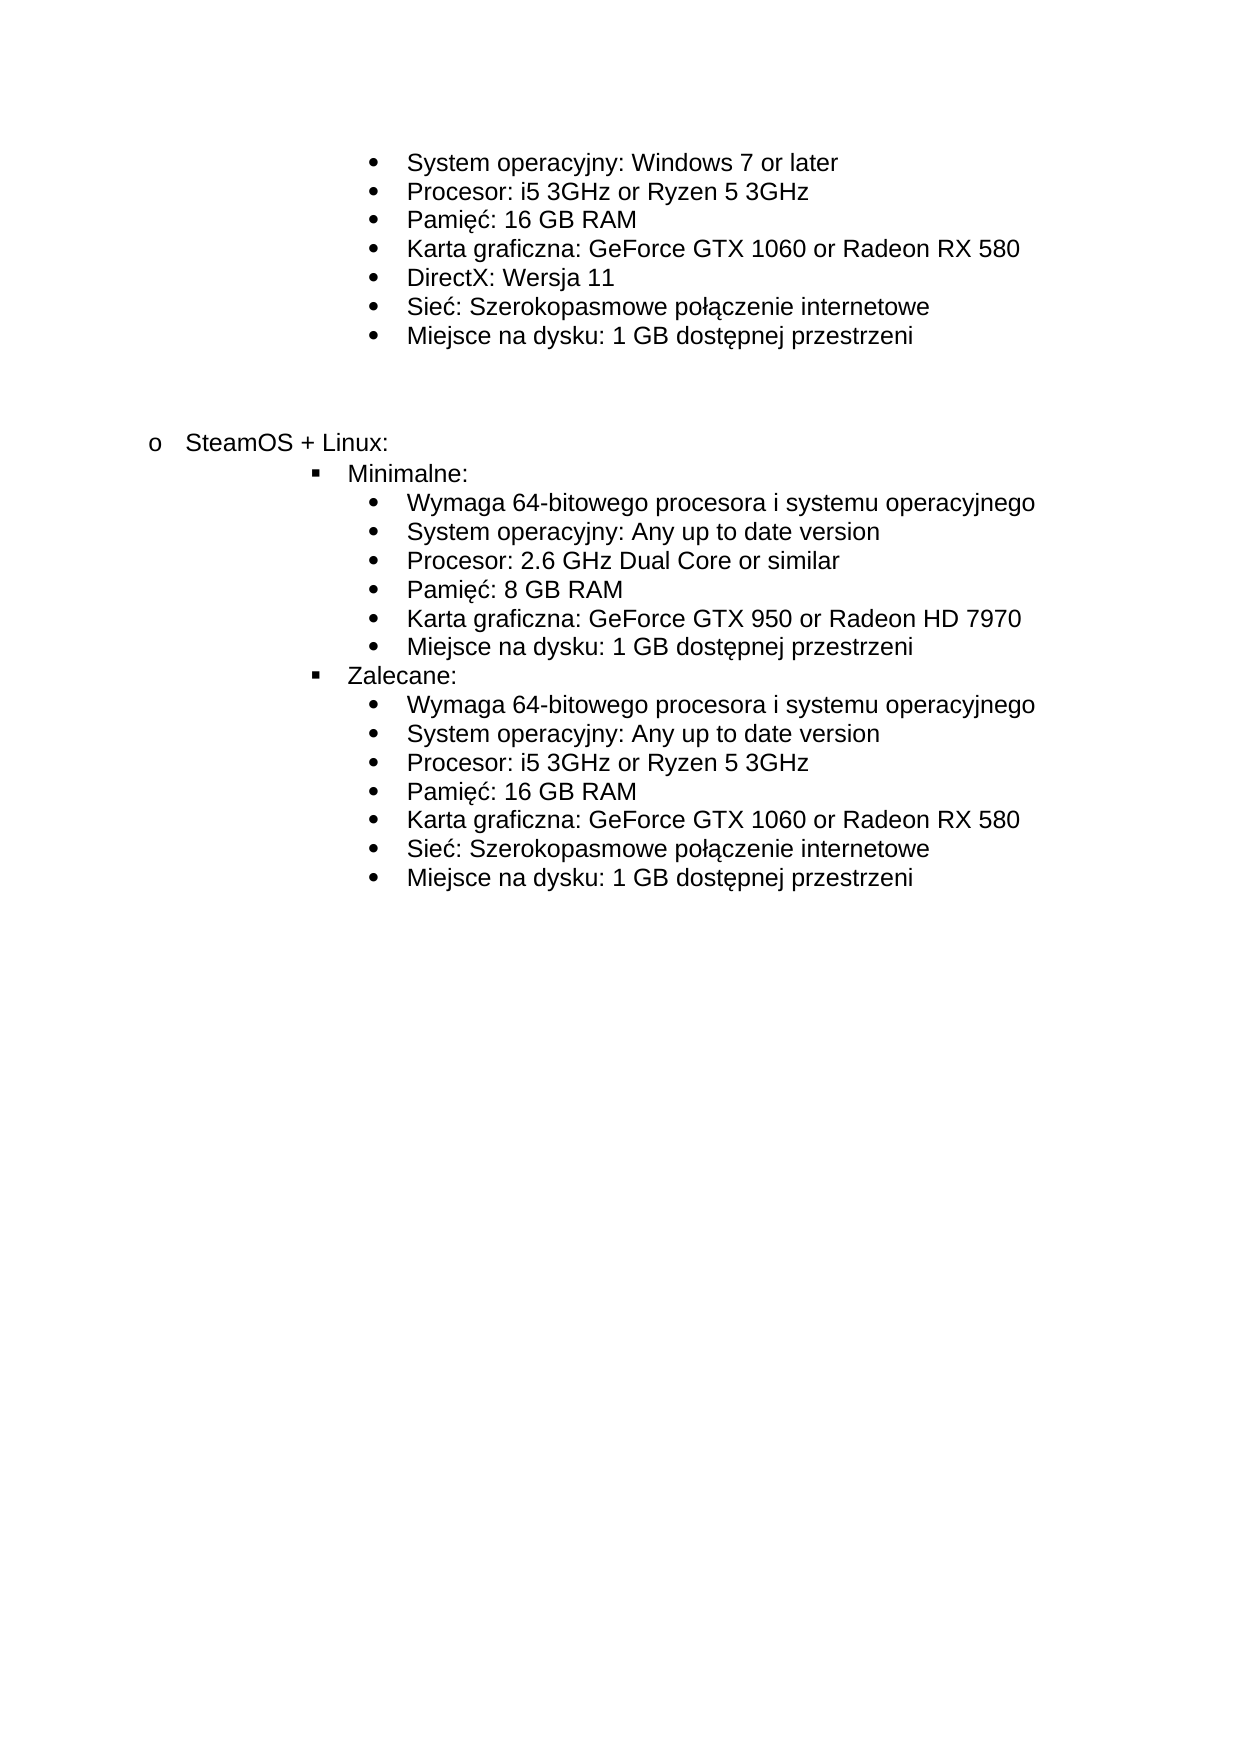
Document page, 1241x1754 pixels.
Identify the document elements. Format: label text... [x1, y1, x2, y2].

list Pamięć: 8 GB RAM [369, 575, 1093, 603]
list Sieć: Szerokopasmowe połączenie internetowe [369, 834, 1093, 863]
list Procesor: 2.6 GHz Dual Core or similar [369, 546, 1093, 575]
list Karta graficzna: GeForce GTX 950 or Radeon HD 7970 [369, 603, 1093, 632]
list Miejsce na dysku: 1 GB dostępnej przestrzeni [369, 321, 1093, 349]
list Procesor: i5 3GHz or Ryzen 5 3GHz [369, 748, 1093, 777]
list Miejsce na dysku: 1 GB dostępnej przestrzeni [369, 632, 1093, 661]
list Miejsce na dysku: 1 GB dostępnej przestrzeni [369, 863, 1093, 892]
list System operacyjny: Any up to date version [369, 719, 1093, 748]
list Karta graficzna: GeForce GTX 1060 or Radeon RX 580 [369, 234, 1093, 263]
list Wymaga 64-bitowego procesora i systemu operacyjnego [369, 488, 1093, 517]
list Sieć: Szerokopasmowe połączenie internetowe [369, 292, 1093, 321]
list Wymaga 64-bitowego procesora i systemu operacyjnego [369, 690, 1093, 719]
list Pamięć: 16 GB RAM [369, 205, 1093, 234]
list Karta graficzna: GeForce GTX 1060 or Radeon RX 580 [369, 806, 1093, 834]
list Zalecane: [310, 661, 1093, 690]
list Pamięć: 16 GB RAM [369, 777, 1093, 806]
list DirectX: Wersja 11 [369, 263, 1093, 292]
list Procesor: i5 3GHz or Ryzen 5 3GHz [369, 176, 1093, 205]
list Minimalne: [310, 459, 1093, 488]
list System operacyjny: Any up to date version [369, 517, 1093, 546]
list System operacyjny: Windows 7 or later [369, 148, 1093, 176]
list SteamOS + Linux: [148, 428, 1093, 459]
